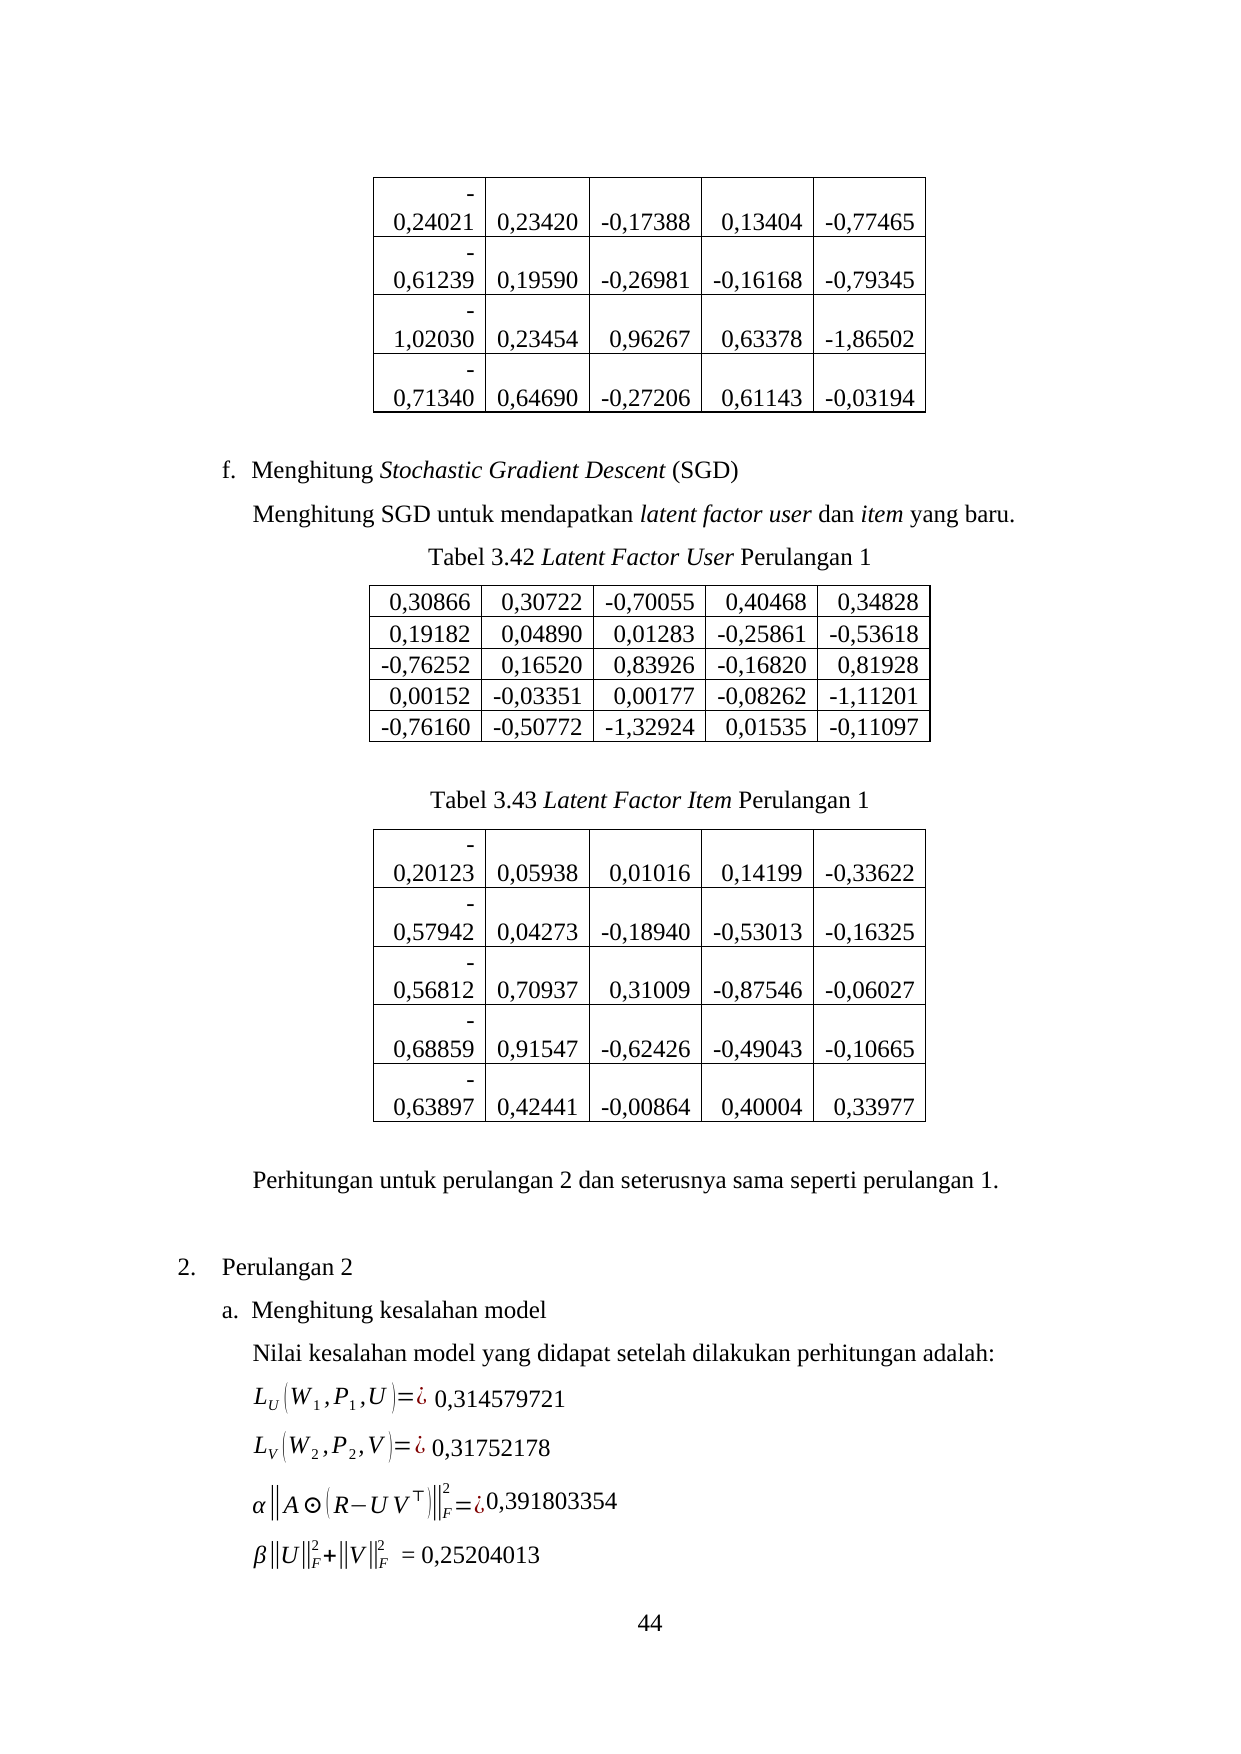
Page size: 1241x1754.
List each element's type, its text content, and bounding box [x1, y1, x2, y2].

list Menghitung Stochastic Gradient Descent (SGD) [222, 456, 1122, 484]
list Perulangan 2 [177, 1252, 1122, 1280]
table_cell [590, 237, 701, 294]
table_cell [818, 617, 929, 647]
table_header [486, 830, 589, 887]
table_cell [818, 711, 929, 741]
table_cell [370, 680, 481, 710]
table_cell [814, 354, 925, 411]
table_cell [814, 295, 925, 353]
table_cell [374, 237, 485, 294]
text = 0,25204013 [177, 1536, 1122, 1572]
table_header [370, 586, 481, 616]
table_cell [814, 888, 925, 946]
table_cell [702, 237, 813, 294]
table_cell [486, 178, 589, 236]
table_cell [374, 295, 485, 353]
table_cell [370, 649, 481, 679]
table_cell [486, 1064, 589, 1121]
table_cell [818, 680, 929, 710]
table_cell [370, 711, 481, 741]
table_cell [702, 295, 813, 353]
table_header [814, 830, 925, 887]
list Menghitung kesalahan model [222, 1295, 1122, 1323]
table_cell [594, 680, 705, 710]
text Menghitung SGD untuk mendapatkan latent factor user dan item yang baru. [177, 499, 1122, 527]
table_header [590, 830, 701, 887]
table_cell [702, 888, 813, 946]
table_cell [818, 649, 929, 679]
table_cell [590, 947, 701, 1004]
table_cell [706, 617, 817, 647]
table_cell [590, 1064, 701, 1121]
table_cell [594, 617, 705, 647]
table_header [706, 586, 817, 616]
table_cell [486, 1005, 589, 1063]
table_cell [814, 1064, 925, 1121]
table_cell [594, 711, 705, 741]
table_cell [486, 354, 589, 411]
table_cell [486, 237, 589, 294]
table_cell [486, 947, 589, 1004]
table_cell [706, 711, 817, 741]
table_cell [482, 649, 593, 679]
text 0,391803354 [177, 1479, 1122, 1522]
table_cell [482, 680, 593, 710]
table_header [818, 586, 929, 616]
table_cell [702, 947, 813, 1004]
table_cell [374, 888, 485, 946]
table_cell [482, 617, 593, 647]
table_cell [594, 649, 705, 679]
text Nilai kesalahan model yang didapat setelah dilakukan perhitungan adalah: [177, 1338, 1122, 1367]
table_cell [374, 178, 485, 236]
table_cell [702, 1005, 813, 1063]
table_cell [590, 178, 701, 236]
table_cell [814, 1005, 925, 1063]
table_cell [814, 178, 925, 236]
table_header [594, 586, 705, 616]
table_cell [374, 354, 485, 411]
text 0,314579721 [177, 1381, 1122, 1416]
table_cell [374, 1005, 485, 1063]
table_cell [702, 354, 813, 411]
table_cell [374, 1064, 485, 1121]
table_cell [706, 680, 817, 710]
text 0,31752178 [177, 1430, 1122, 1465]
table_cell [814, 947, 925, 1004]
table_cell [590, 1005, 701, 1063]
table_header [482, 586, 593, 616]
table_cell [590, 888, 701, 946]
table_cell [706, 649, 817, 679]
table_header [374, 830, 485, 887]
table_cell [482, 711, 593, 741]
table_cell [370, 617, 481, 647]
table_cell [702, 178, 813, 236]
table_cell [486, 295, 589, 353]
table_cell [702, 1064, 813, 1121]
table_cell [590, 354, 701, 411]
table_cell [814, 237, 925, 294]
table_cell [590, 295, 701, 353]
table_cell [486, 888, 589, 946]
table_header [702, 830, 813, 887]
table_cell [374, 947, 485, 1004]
text Perhitungan untuk perulangan 2 dan seterusnya sama seperti perulangan 1. [177, 1165, 1122, 1194]
